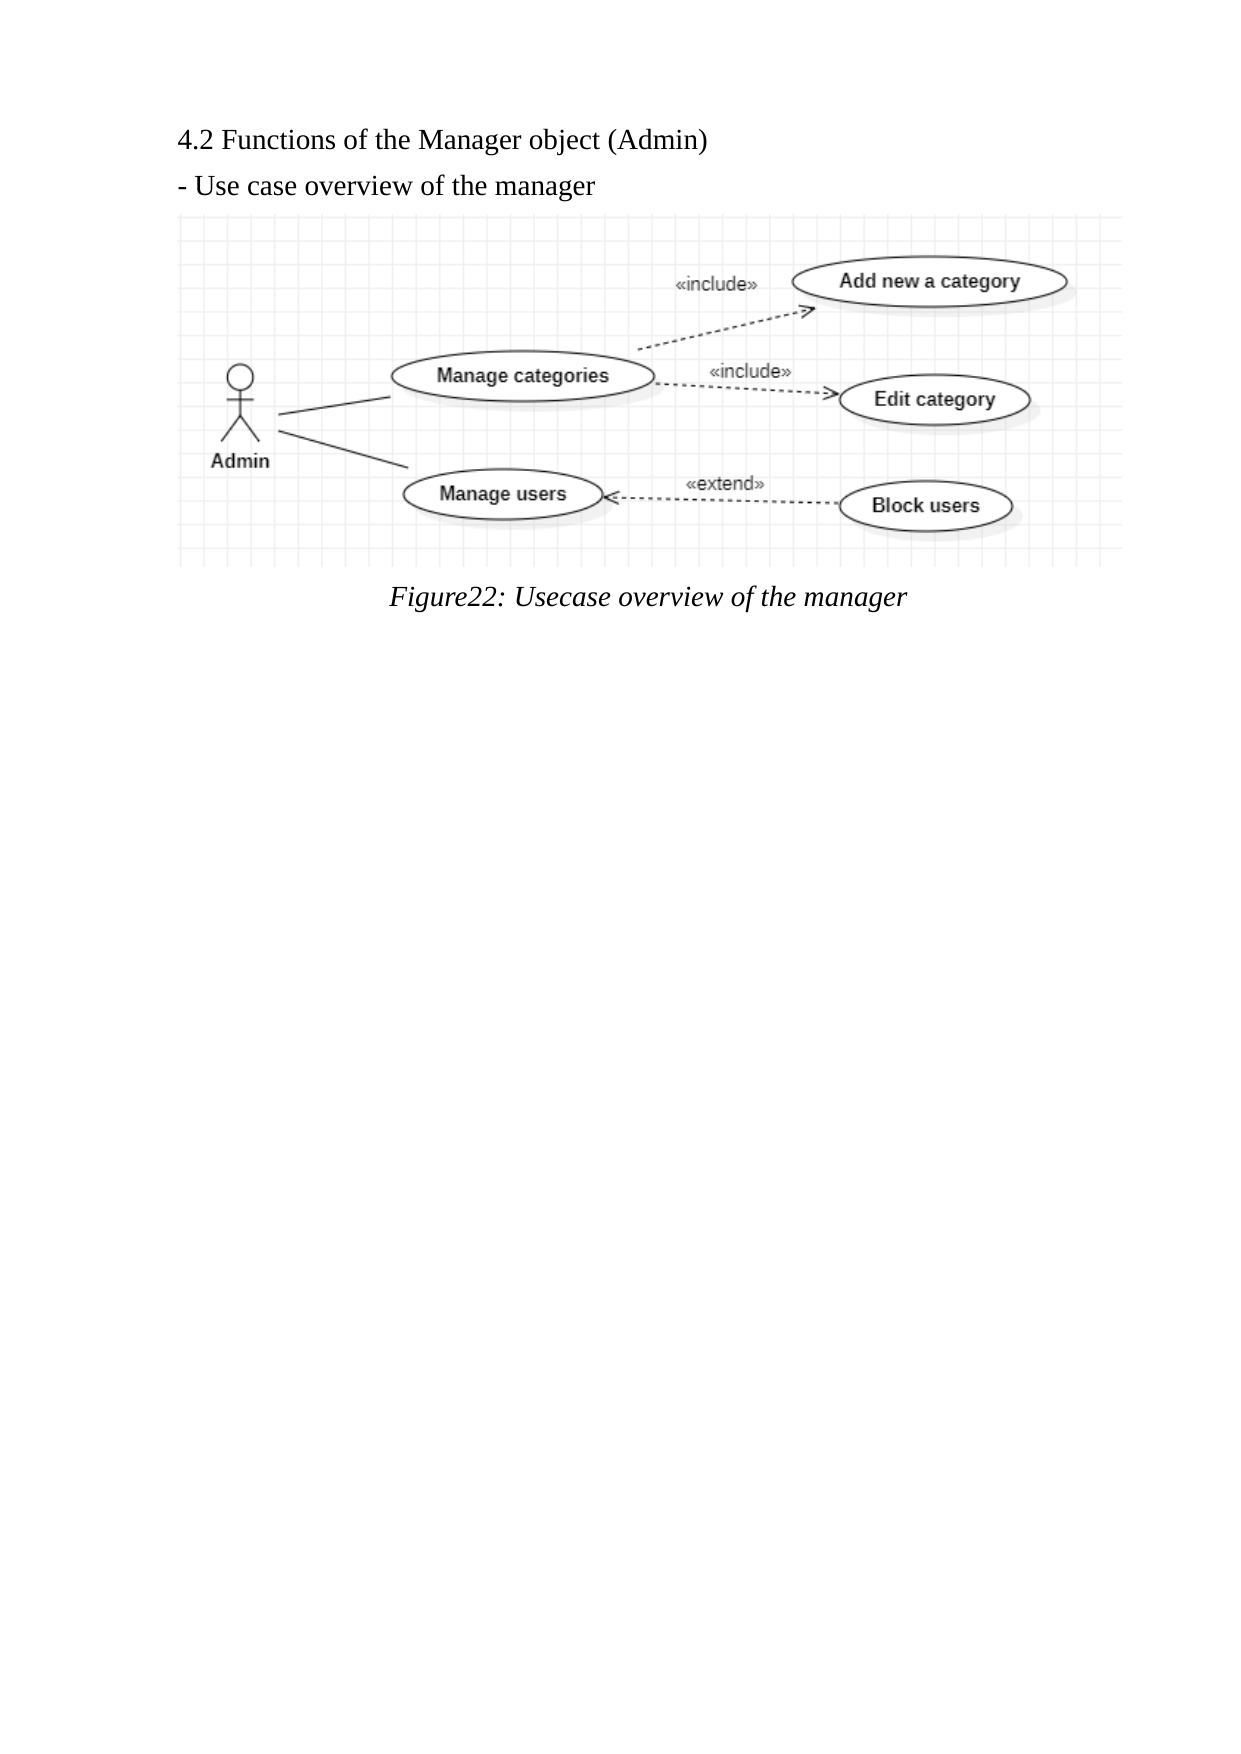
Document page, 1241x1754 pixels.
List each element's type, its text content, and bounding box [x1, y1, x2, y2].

picture [177, 214, 1123, 567]
subtitle 4.2 Functions of the Manager object (Admin) [177, 122, 1122, 156]
text - Use case overview of the manager [177, 168, 1122, 202]
